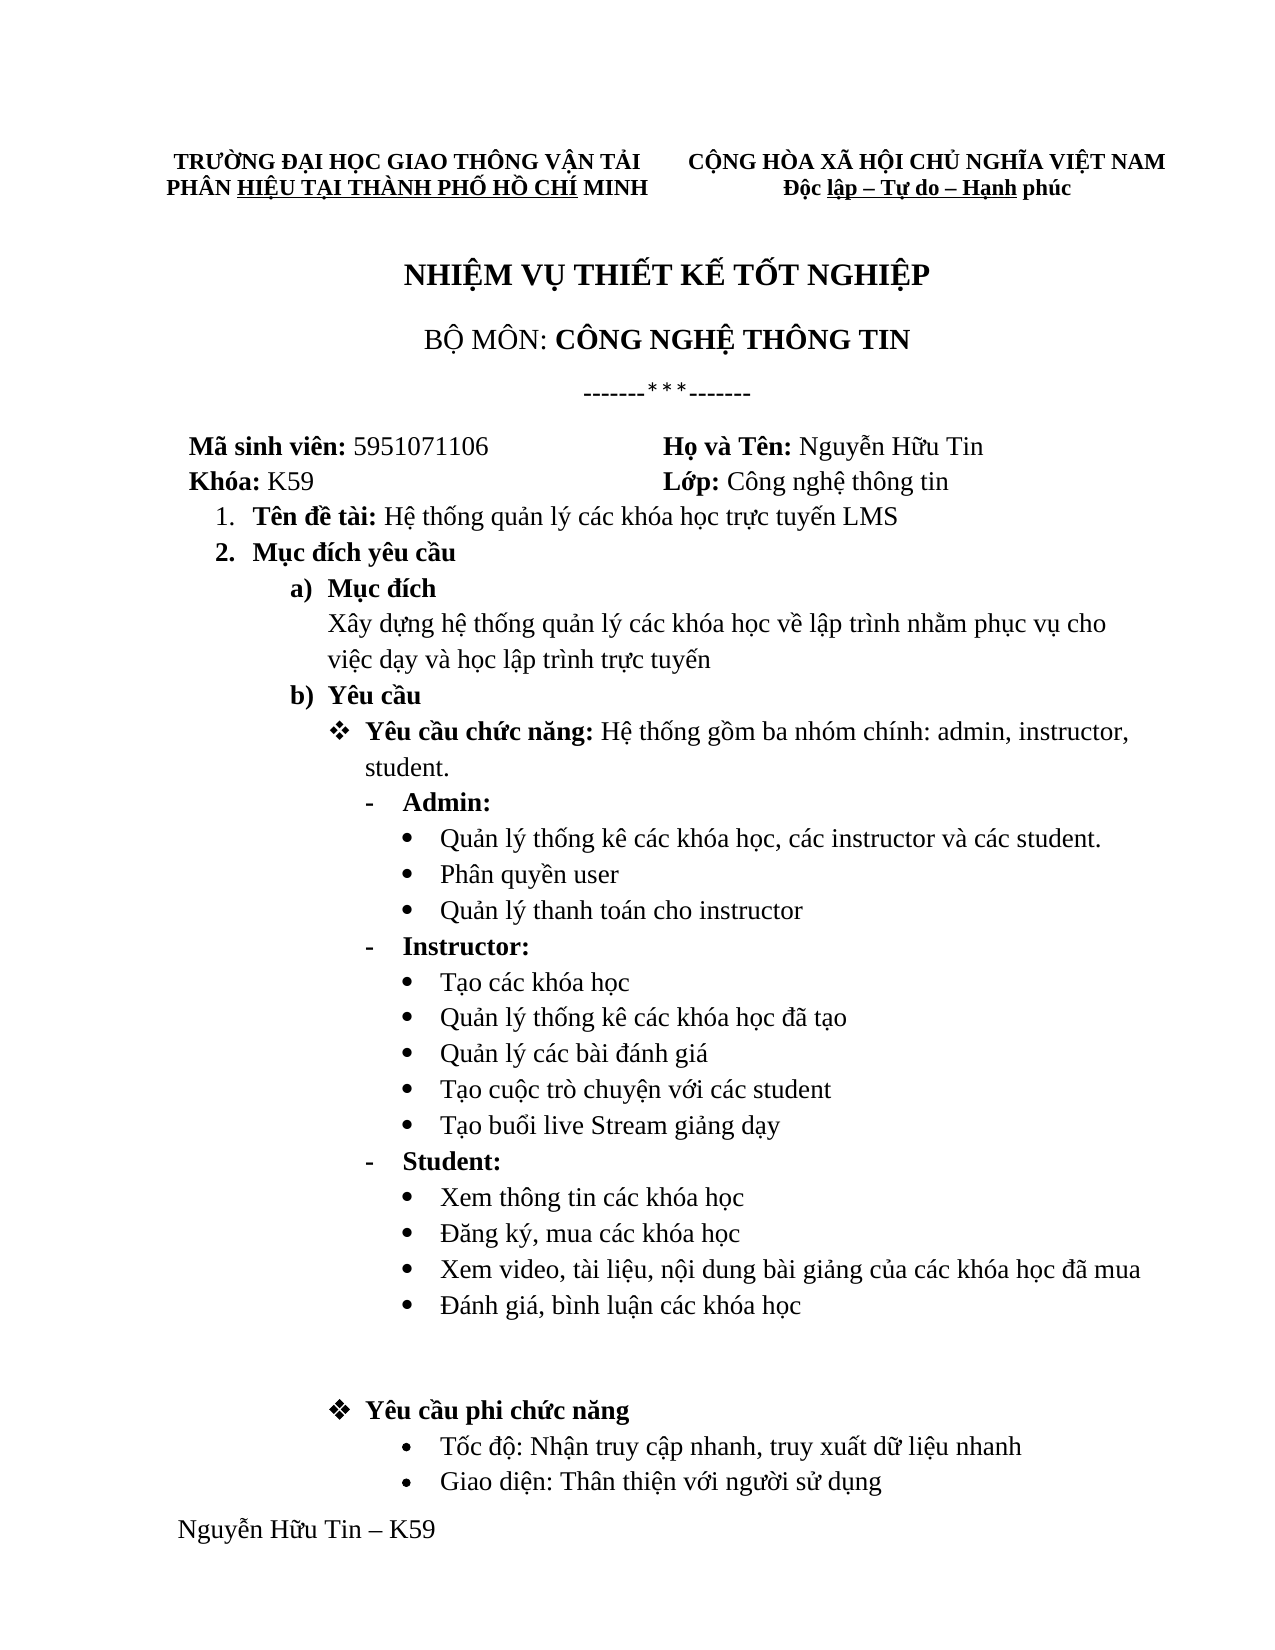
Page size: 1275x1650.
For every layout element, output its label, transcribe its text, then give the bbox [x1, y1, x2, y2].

list Đánh giá, bình luận các khóa học [402, 1289, 1157, 1320]
list Tên đề tài: Hệ thống quản lý các khóa học trực tuyến LMS [215, 500, 1157, 532]
list Quản lý các bài đánh giá [402, 1037, 1157, 1069]
subtitle NHIỆM VỤ THIẾT KẾ TỐT NGHIỆP [177, 256, 1157, 292]
list Xây dựng hệ thống quản lý các khóa học về lập trình nhằm phục vụ cho việc dạy và học lập trình trực tuyến [327, 608, 1157, 674]
list Quản lý thống kê các khóa học đã tạo [402, 1002, 1157, 1033]
list Tốc độ: Nhận truy cập nhanh, truy xuất dữ liệu nhanh [402, 1430, 1157, 1461]
table_cell Lớp: Công nghệ thông tin [652, 465, 1126, 500]
table_header Họ và Tên: Nguyễn Hữu Tin [652, 430, 1126, 465]
text BỘ MÔN: CÔNG NGHỆ THÔNG TIN [177, 322, 1157, 356]
list Mục đích [290, 572, 1157, 603]
text -------***------- [177, 375, 1157, 411]
list Xem thông tin các khóa học [402, 1181, 1157, 1212]
table_header CỘNG HÒA XÃ HỘI CHỦ NGHĨA VIỆT NAM Độc lập – Tự do – Hạnh phúc [667, 148, 1187, 209]
table_header Mã sinh viên: 5951071106 [177, 430, 652, 465]
list Yêu cầu phi chức năng [327, 1394, 1157, 1425]
table_cell Khóa: K59 [177, 465, 652, 500]
list Đăng ký, mua các khóa học [402, 1217, 1157, 1248]
list Yêu cầu chức năng: Hệ thống gồm ba nhóm chính: admin, instructor, student. [327, 715, 1157, 782]
list Admin: [365, 786, 1157, 817]
list Student: [365, 1145, 1157, 1176]
list Tạo cuộc trò chuyện với các student [402, 1073, 1157, 1105]
list Quản lý thống kê các khóa học, các instructor và các student. [402, 822, 1157, 853]
list Tạo buổi live Stream giảng dạy [402, 1109, 1157, 1141]
table_header TRƯỜNG ĐẠI HỌC GIAO THÔNG VẬN TẢI PHÂN HIỆU TẠI THÀNH PHỐ HỒ CHÍ MINH [147, 148, 667, 209]
list Instructor: [365, 930, 1157, 961]
list Xem video, tài liệu, nội dung bài giảng của các khóa học đã mua [402, 1253, 1157, 1284]
list Tạo các khóa học [402, 966, 1157, 997]
list Mục đích yêu cầu [215, 536, 1157, 567]
list Giao diện: Thân thiện với người sử dụng [402, 1466, 1157, 1497]
list Quản lý thanh toán cho instructor [402, 894, 1157, 925]
list Yêu cầu [290, 679, 1157, 710]
list Phân quyền user [402, 858, 1157, 889]
